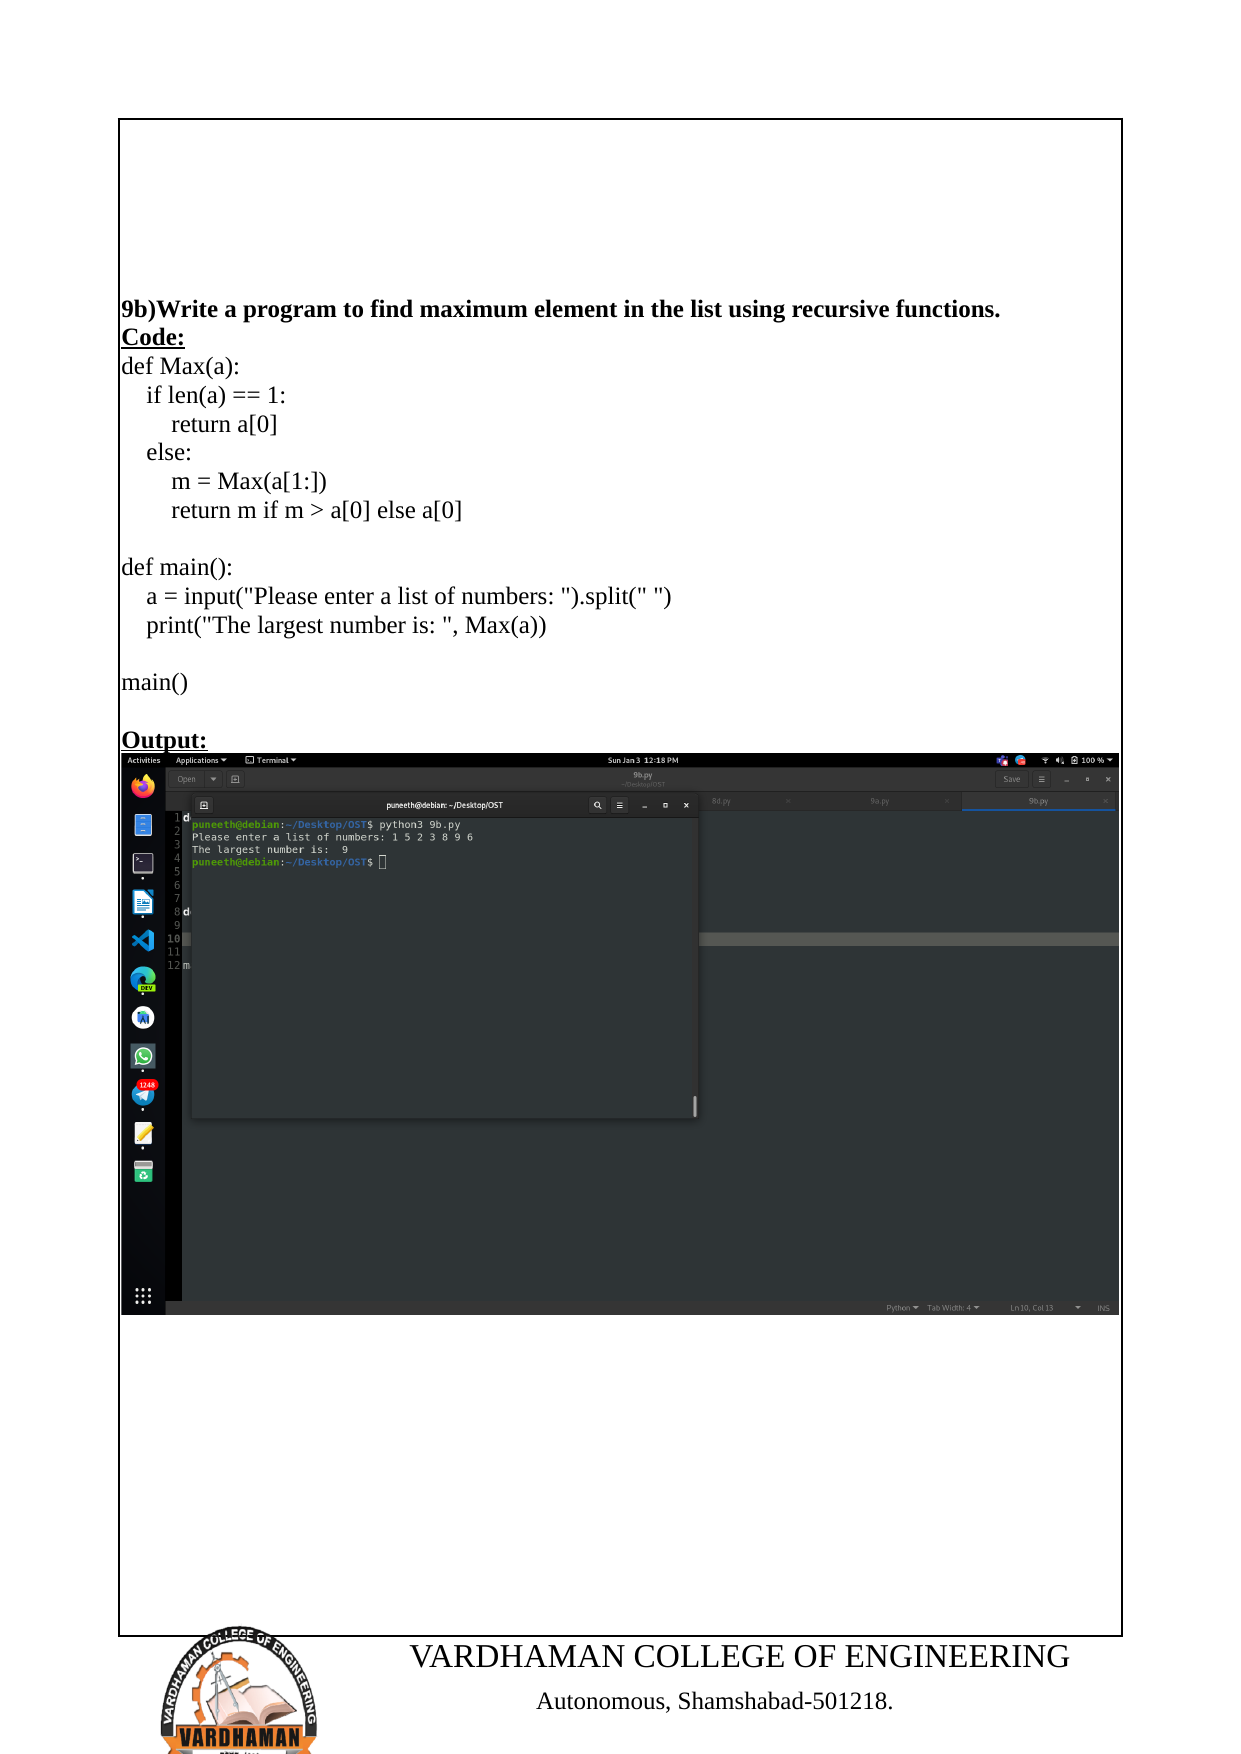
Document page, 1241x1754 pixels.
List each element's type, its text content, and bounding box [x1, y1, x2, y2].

text m = Max(a[1:]) [121, 466, 1119, 495]
text else: [121, 437, 1119, 466]
picture [145, 1623, 383, 1754]
text Output: [121, 725, 1119, 753]
text return a[0] [121, 409, 1119, 437]
text print("The largest number is: ", Max(a)) [121, 610, 1119, 639]
text if len(a) == 1: [121, 380, 1119, 409]
text 9b)Write a program to find maximum element in the list using recursive functions. [121, 294, 1119, 322]
picture [121, 753, 1119, 1315]
text def main(): [121, 552, 1119, 581]
text def Max(a): [121, 351, 1119, 380]
text main() [121, 667, 1119, 696]
text Code: [121, 322, 1119, 351]
text return m if m > a[0] else a[0] [121, 495, 1119, 524]
text a = input("Please enter a list of numbers: ").split(" ") [121, 581, 1119, 610]
